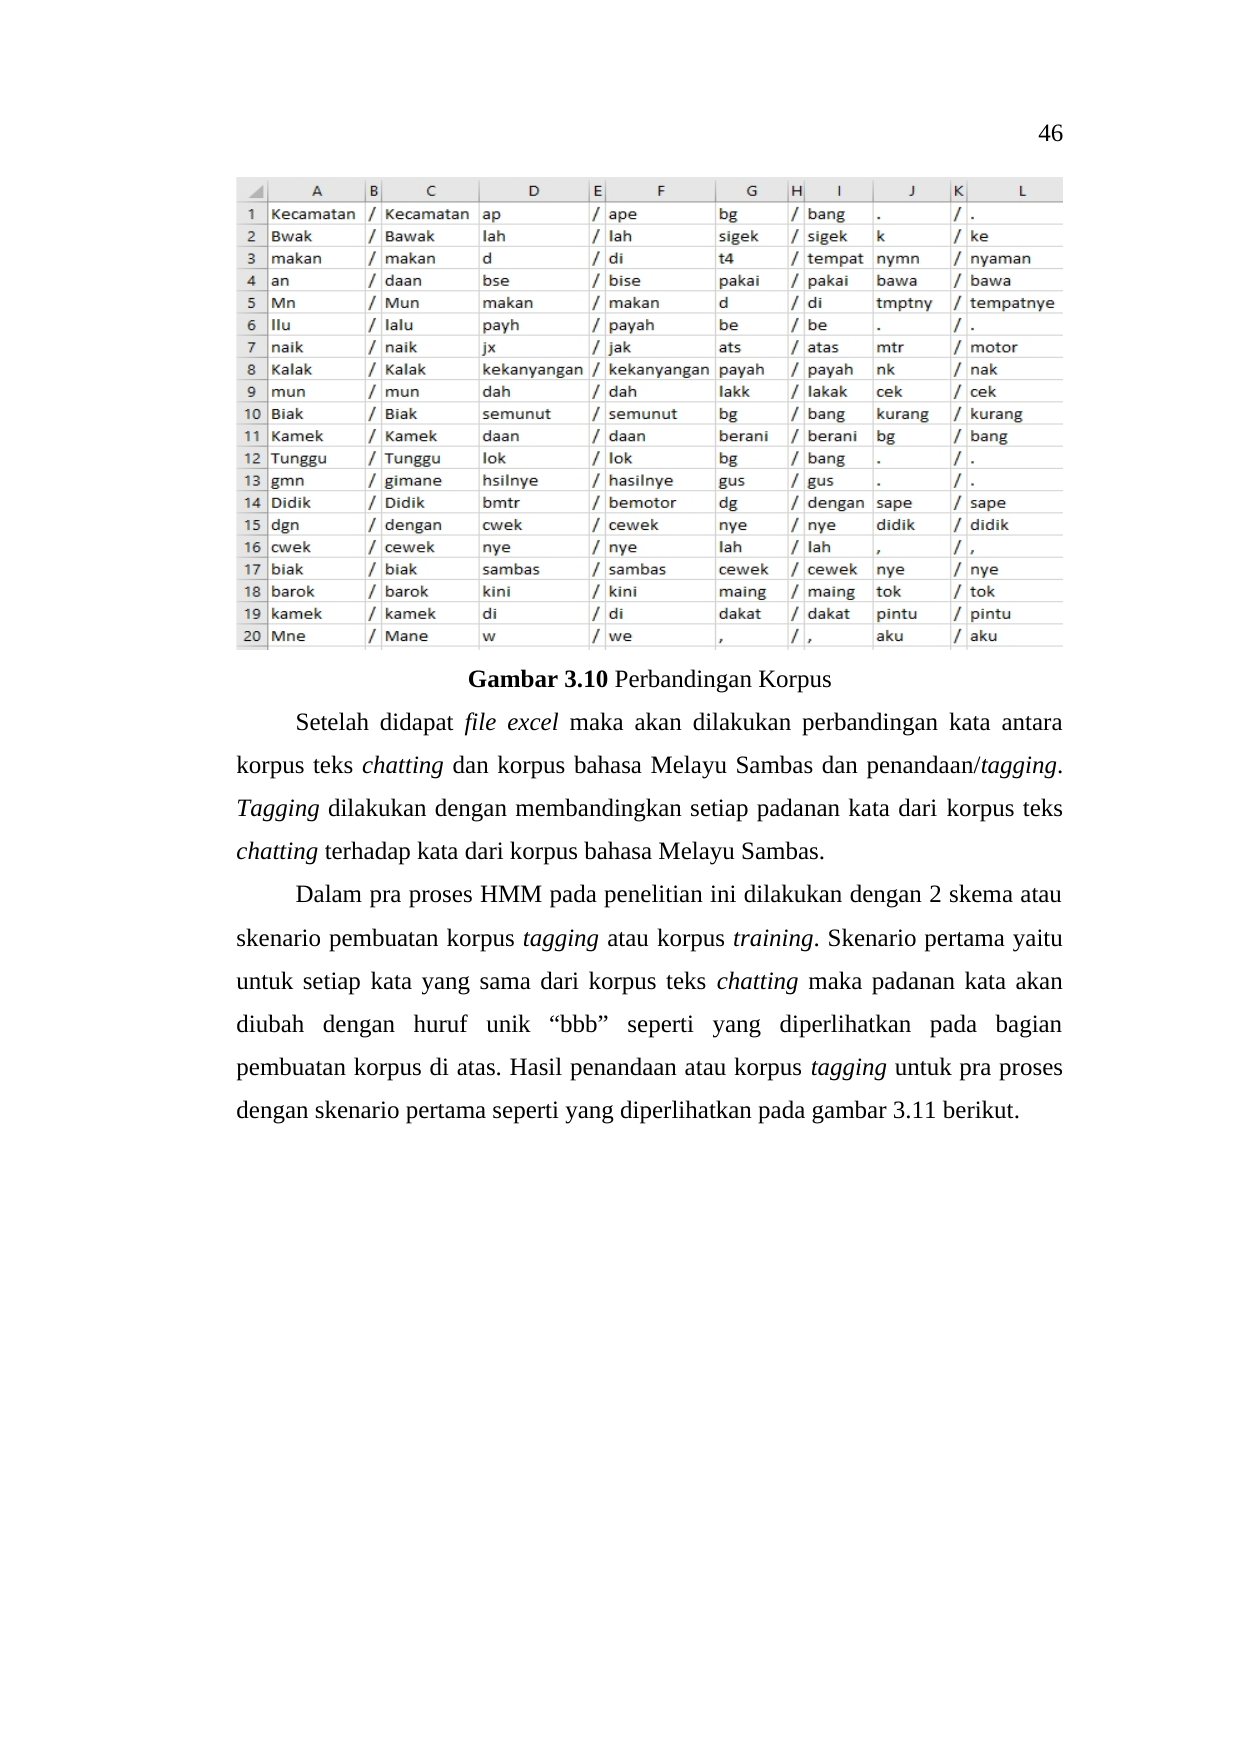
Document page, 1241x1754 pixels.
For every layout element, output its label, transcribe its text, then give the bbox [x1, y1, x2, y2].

text Dalam pra proses HMM pada penelitian ini dilakukan dengan 2 skema atau skenario pembuatan korpus tagging atau korpus training. Skenario pertama yaitu untuk setiap kata yang sama dari korpus teks chatting maka padanan kata akan diubah dengan huruf unik “bbb” seperti yang diperlihatkan pada bagian pembuatan korpus di atas. Hasil penandaan atau korpus tagging untuk pra proses dengan skenario pertama seperti yang diperlihatkan pada gambar 3.11 berikut. [236, 879, 1063, 1124]
picture [236, 177, 1063, 650]
text Gambar 3.10 Perbandingan Korpus [236, 664, 1063, 693]
text Setelah didapat file excel maka akan dilakukan perbandingan kata antara korpus teks chatting dan korpus bahasa Melayu Sambas dan penandaan/tagging. Tagging dilakukan dengan membandingkan setiap padanan kata dari korpus teks chatting terhadap kata dari korpus bahasa Melayu Sambas. [236, 707, 1063, 865]
